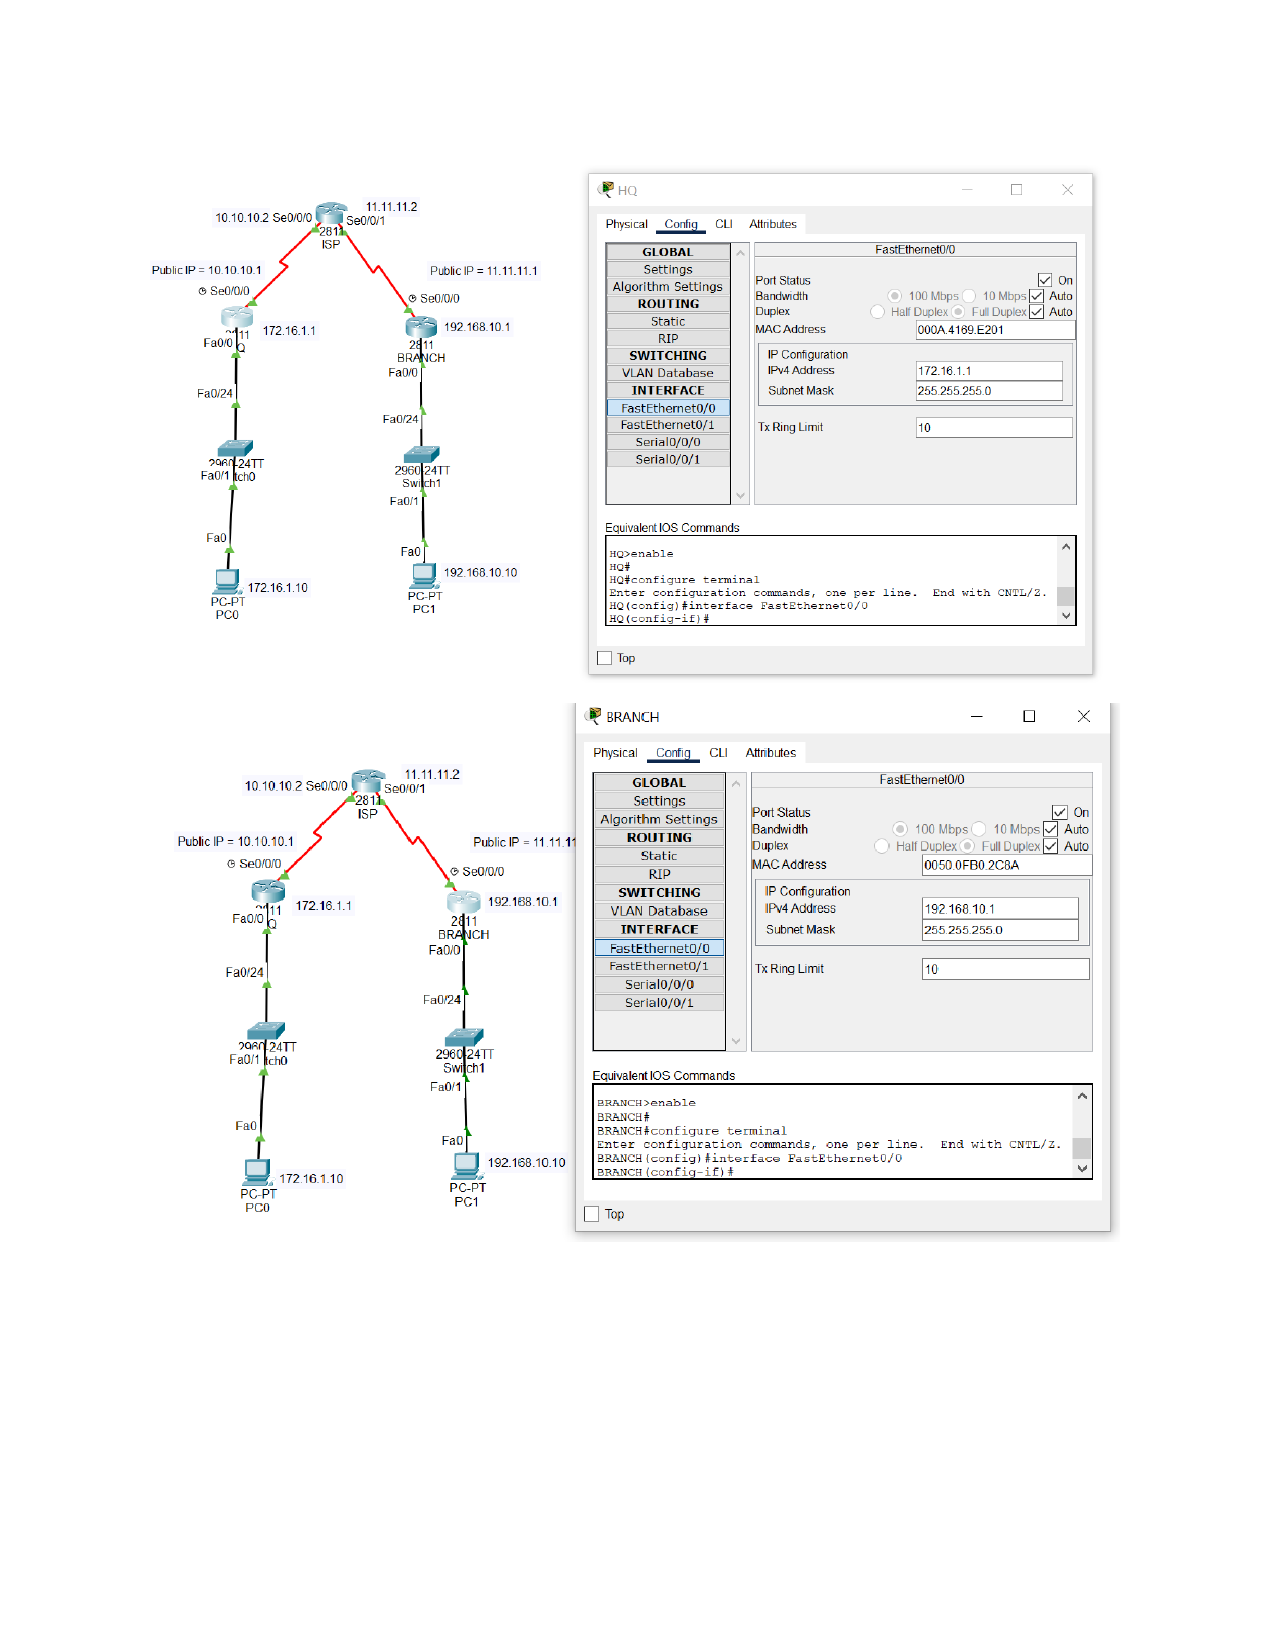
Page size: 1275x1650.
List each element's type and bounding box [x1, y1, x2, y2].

picture [150, 148, 1121, 1242]
